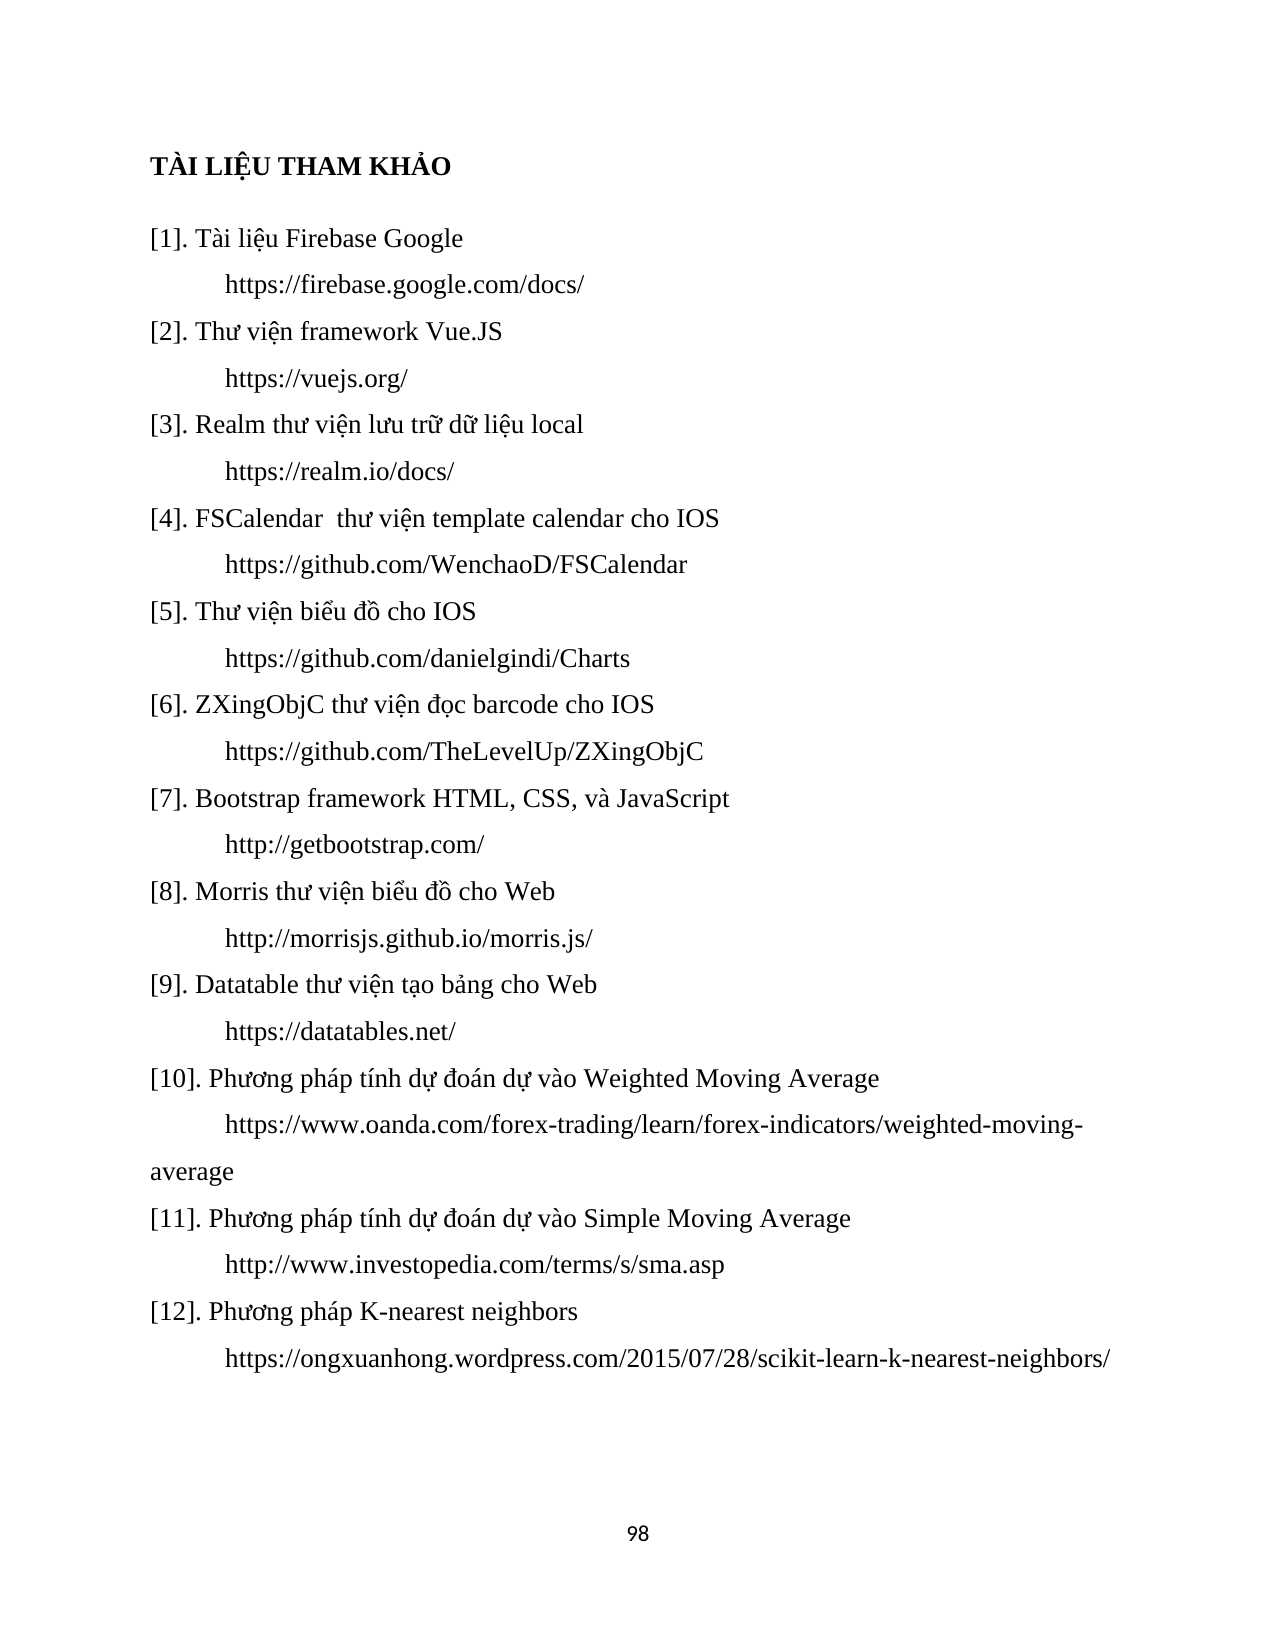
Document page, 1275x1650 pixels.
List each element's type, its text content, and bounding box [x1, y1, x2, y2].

text https://ongxuanhong.wordpress.com/2015/07/28/scikit-learn-k-nearest-neighbors/ [150, 1342, 1125, 1373]
text https://github.com/TheLevelUp/ZXingObjC [150, 735, 1125, 766]
text [1]. Tài liệu Firebase Google [150, 222, 1125, 253]
text http://morrisjs.github.io/morris.js/ [148, 922, 1125, 953]
text [2]. Thư viện framework Vue.JS [150, 315, 1125, 346]
text http://www.investopedia.com/terms/s/sma.asp [148, 1248, 1125, 1279]
text [7]. Bootstrap framework HTML, CSS, và JavaScript [150, 782, 1125, 813]
text [11]. Phương pháp tính dự đoán dự vào Simple Moving Average [150, 1202, 1125, 1233]
text https://github.com/WenchaoD/FSCalendar [148, 548, 1125, 579]
text [4]. FSCalendar thư viện template calendar cho IOS [150, 502, 1125, 533]
text [6]. ZXingObjC thư viện đọc barcode cho IOS [150, 688, 1125, 719]
text [8]. Morris thư viện biểu đồ cho Web [150, 875, 1125, 906]
text [9]. Datatable thư viện tạo bảng cho Web [150, 968, 1125, 999]
text http://getbootstrap.com/ [150, 828, 1125, 859]
text [12]. Phương pháp K-nearest neighbors [150, 1295, 1125, 1326]
text [3]. Realm thư viện lưu trữ dữ liệu local [150, 408, 1125, 439]
text https://github.com/danielgindi/Charts [150, 642, 1125, 673]
text https://vuejs.org/ [148, 362, 1125, 393]
text [10]. Phương pháp tính dự đoán dự vào Weighted Moving Average [150, 1062, 1125, 1093]
text https://datatables.net/ [150, 1015, 1125, 1046]
text https://firebase.google.com/docs/ [150, 268, 1125, 299]
text [5]. Thư viện biểu đồ cho IOS [150, 595, 1125, 626]
text https://realm.io/docs/ [150, 455, 1125, 486]
text https://www.oanda.com/forex-trading/learn/forex-indicators/weighted-moving-average [150, 1108, 1125, 1186]
subtitle TÀI LIỆU THAM KHẢO [150, 150, 1125, 181]
